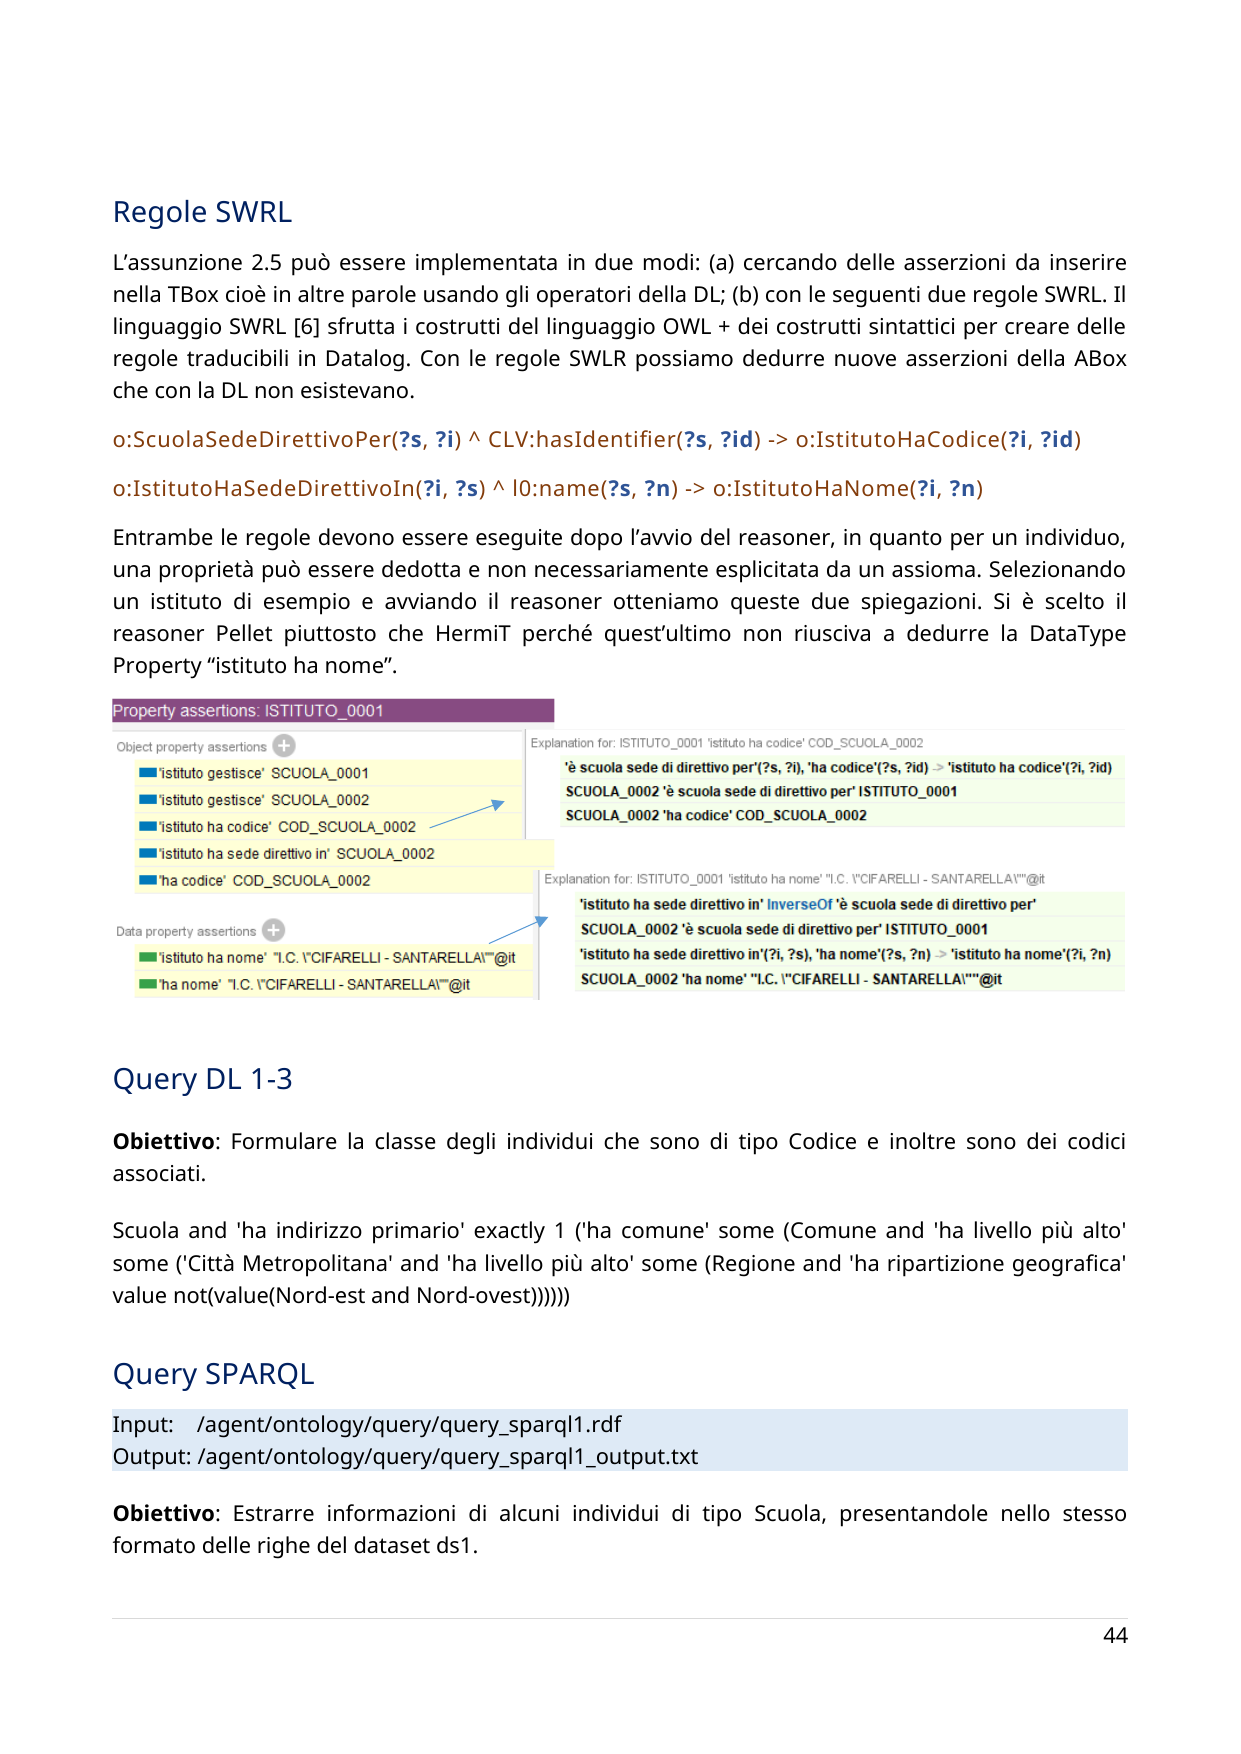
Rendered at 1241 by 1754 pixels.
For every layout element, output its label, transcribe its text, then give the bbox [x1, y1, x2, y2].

text o:ScuolaSedeDirettivoPer(?s, ?i) ^ CLV:hasIdentifier(?s, ?id) -> o:IstitutoHaCodice(?i, ?id) [112, 424, 1128, 454]
text L’assunzione 2.5 può essere implementata in due modi: (a) cercando delle asserzioni da inserire nella TBox cioè in altre parole usando gli operatori della DL; (b) con le seguenti due regole SWRL. Il linguaggio SWRL sfrutta i costrutti del linguaggio OWL + dei costrutti sintattici per creare delle regole traducibili in Datalog. Con le regole SWLR possiamo dedurre nuove asserzioni della ABox che con la DL non esistevano. [112, 247, 1128, 405]
subtitle Query SPARQL [112, 1353, 1128, 1393]
text Scuola and 'ha indirizzo primario' exactly 1 ('ha comune' some (Comune and 'ha livello più alto' some ('Città Metropolitana' and 'ha livello più alto' some (Regione and 'ha ripartizione geografica' value not(value(Nord-est and Nord-ovest)))))) [112, 1215, 1128, 1309]
text Entrambe le regole devono essere eseguite dopo l’avvio del reasoner, in quanto per un individuo, una proprietà può essere dedotta e non necessariamente esplicitata da un assioma. Selezionando un istituto di esempio e avviando il reasoner otteniamo queste due spiegazioni. Si è scelto il reasoner Pellet piuttosto che HermiT perché quest’ultimo non riusciva a dedurre la DataType Property “istituto ha nome”. [112, 522, 1128, 680]
text Obiettivo: Estrarre informazioni di alcuni individui di tipo Scuola, presentandole nello stesso formato delle righe del dataset ds1. [112, 1498, 1128, 1560]
picture [112, 698, 1125, 1015]
subtitle Query DL 1-3 [112, 1058, 1128, 1098]
text Obiettivo: Formulare la classe degli individui che sono di tipo Codice e inoltre sono dei codici associati. [112, 1126, 1128, 1188]
text Input: /agent/ontology/query/query_sparql1.rdf Output: /agent/ontology/query/query_sparql1_output.txt [112, 1409, 1128, 1471]
text o:IstitutoHaSedeDirettivoIn(?i, ?s) ^ l0:name(?s, ?n) -> o:IstitutoHaNome(?i, ?n) [112, 473, 1128, 503]
subtitle Regole SWRL [112, 192, 1128, 231]
